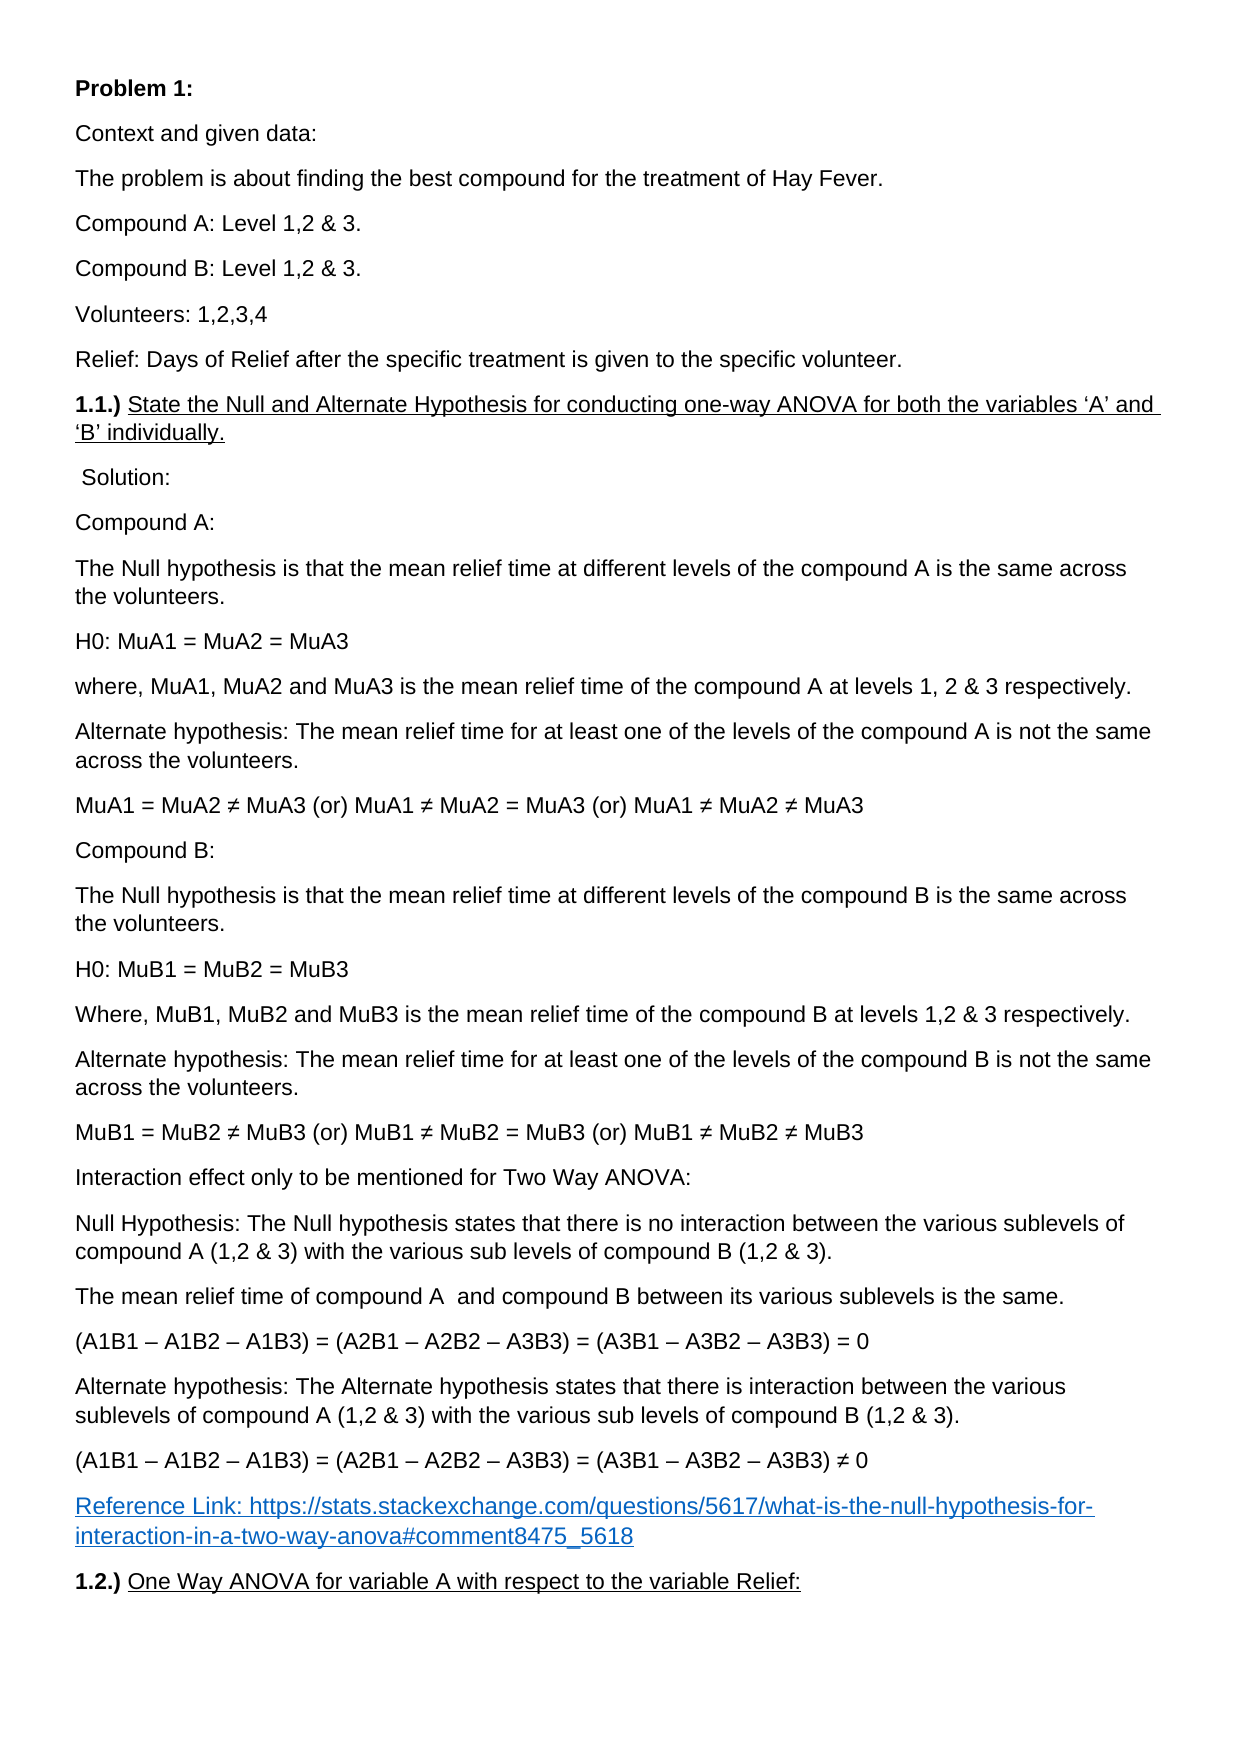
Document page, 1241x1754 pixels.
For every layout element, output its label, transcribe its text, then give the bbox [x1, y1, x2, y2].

text The problem is about finding the best compound for the treatment of Hay Fever. [75, 165, 1165, 192]
text Problem 1: [75, 75, 1165, 101]
text where, MuA1, MuA2 and MuA3 is the mean relief time of the compound A at levels 1, 2 & 3 respectively. [75, 673, 1165, 699]
text Null Hypothesis: The Null hypothesis states that there is no interaction between the various sublevels of compound A (1,2 & 3) with the various sub levels of compound B (1,2 & 3). [75, 1209, 1165, 1264]
text H0: MuA1 = MuA2 = MuA3 [75, 628, 1165, 654]
text (A1B1 – A1B2 – A1B3) = (A2B1 – A2B2 – A3B3) = (A3B1 – A3B2 – A3B3) ≠ 0 [75, 1447, 1165, 1473]
text Compound A: Level 1,2 & 3. [75, 210, 1165, 237]
text 1.1.) State the Null and Alternate Hypothesis for conducting one-way ANOVA for both the variables ‘A’ and ‘B’ individually. [75, 391, 1165, 446]
text MuB1 = MuB2 ≠ MuB3 (or) MuB1 ≠ MuB2 = MuB3 (or) MuB1 ≠ MuB2 ≠ MuB3 [75, 1119, 1165, 1146]
text Alternate hypothesis: The Alternate hypothesis states that there is interaction between the various sublevels of compound A (1,2 & 3) with the various sub levels of compound B (1,2 & 3). [75, 1373, 1165, 1428]
text MuA1 = MuA2 ≠ MuA3 (or) MuA1 ≠ MuA2 = MuA3 (or) MuA1 ≠ MuA2 ≠ MuA3 [75, 792, 1165, 818]
text Volunteers: 1,2,3,4 [75, 301, 1165, 327]
text Interaction effect only to be mentioned for Two Way ANOVA: [75, 1164, 1165, 1191]
text Context and given data: [75, 120, 1165, 146]
text Relief: Days of Relief after the specific treatment is given to the specific volunteer. [75, 346, 1165, 372]
text H0: MuB1 = MuB2 = MuB3 [75, 956, 1165, 982]
text Alternate hypothesis: The mean relief time for at least one of the levels of the compound A is not the same across the volunteers. [75, 718, 1165, 773]
text 1.2.) One Way ANOVA for variable A with respect to the variable Relief: [75, 1568, 1165, 1594]
text Where, MuB1, MuB2 and MuB3 is the mean relief time of the compound B at levels 1,2 & 3 respectively. [75, 1001, 1165, 1027]
text Reference Link: https://stats.stackexchange.com/questions/5617/what-is-the-null-hypothesis-for-interaction-in-a-two-way-anova#comment8475_5618 [75, 1492, 1165, 1549]
text Compound B: [75, 837, 1165, 863]
text Compound A: [75, 509, 1165, 536]
text Alternate hypothesis: The mean relief time for at least one of the levels of the compound B is not the same across the volunteers. [75, 1046, 1165, 1101]
text The Null hypothesis is that the mean relief time at different levels of the compound B is the same across the volunteers. [75, 882, 1165, 937]
text Compound B: Level 1,2 & 3. [75, 255, 1165, 282]
text Solution: [75, 464, 1165, 491]
text The mean relief time of compound A and compound B between its various sublevels is the same. [75, 1283, 1165, 1309]
text (A1B1 – A1B2 – A1B3) = (A2B1 – A2B2 – A3B3) = (A3B1 – A3B2 – A3B3) = 0 [75, 1328, 1165, 1354]
text The Null hypothesis is that the mean relief time at different levels of the compound A is the same across the volunteers. [75, 554, 1165, 609]
